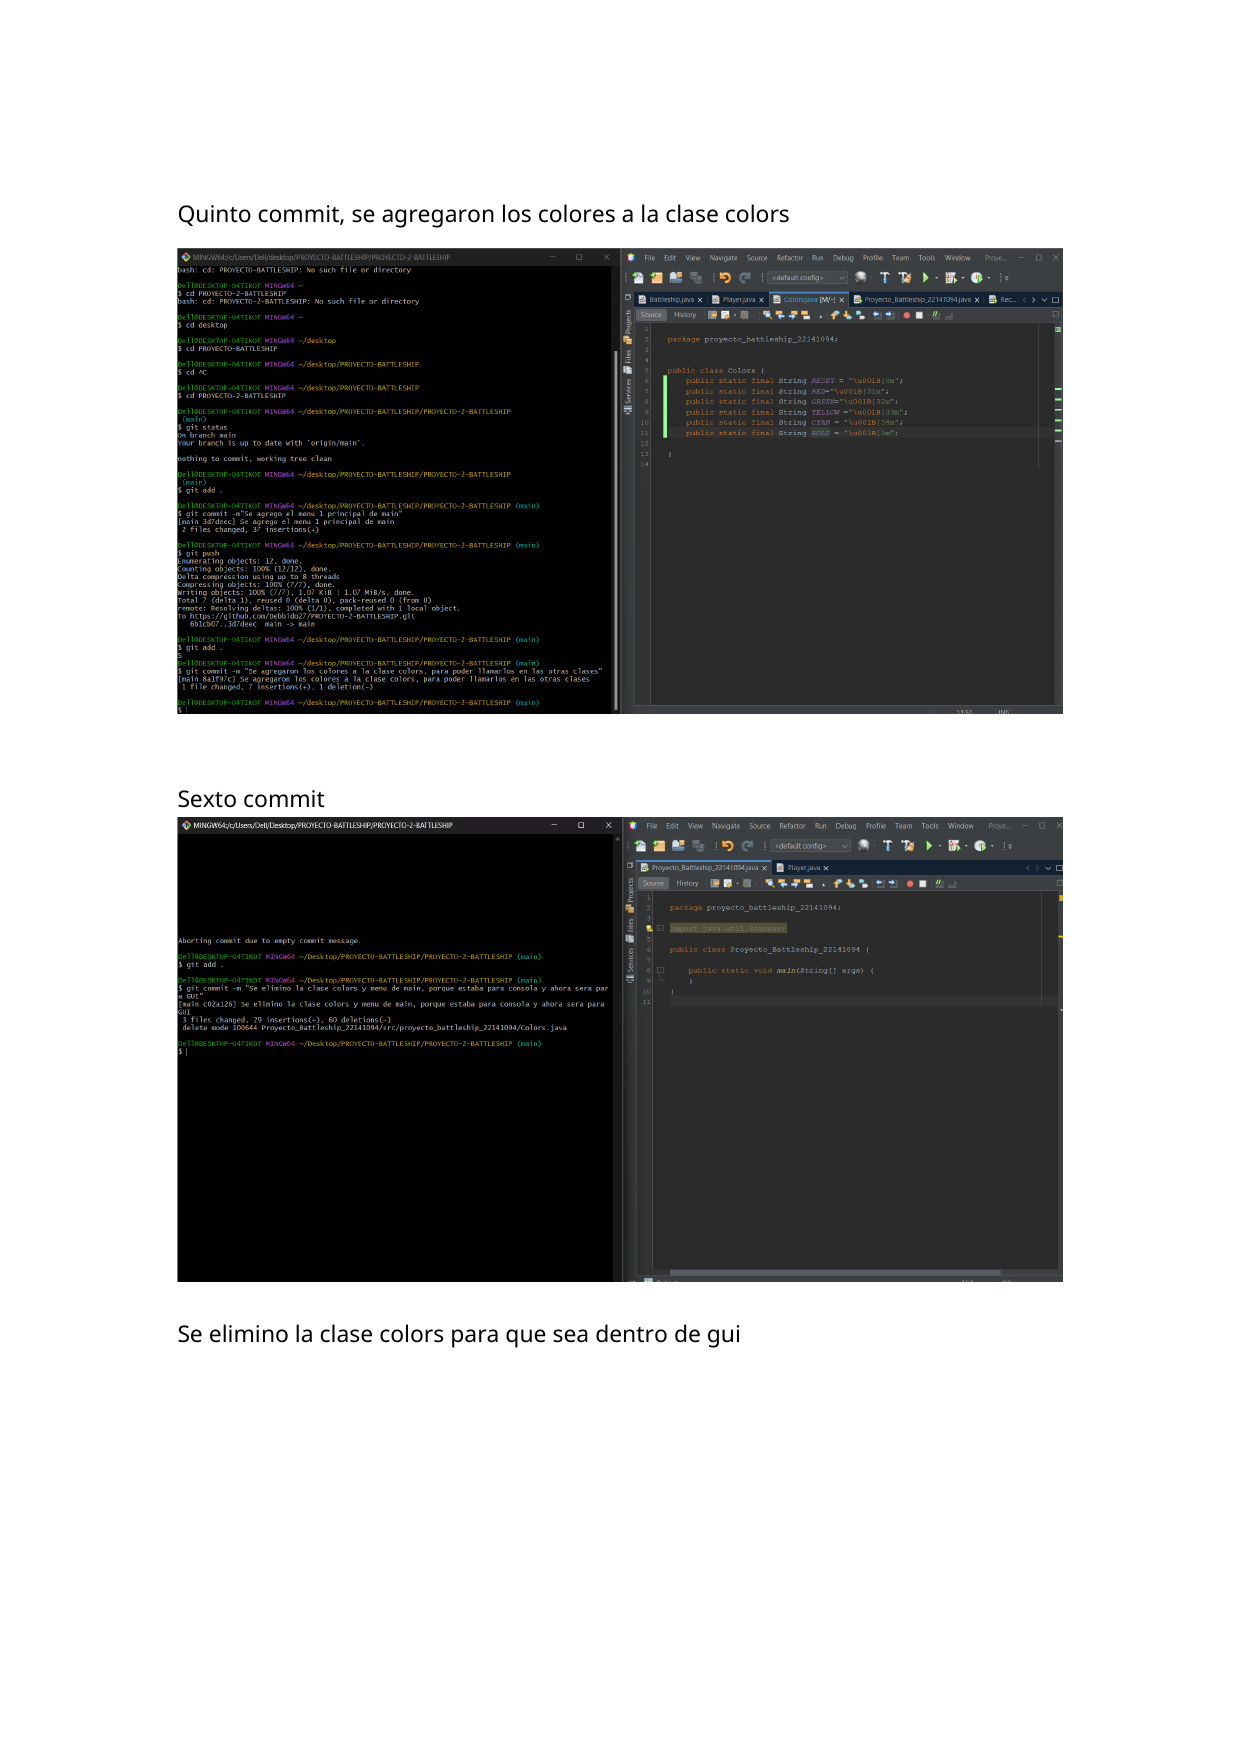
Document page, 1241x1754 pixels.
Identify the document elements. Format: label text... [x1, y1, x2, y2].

text Quinto commit, se agregaron los colores a la clase colors [177, 198, 1063, 229]
text Sexto commit Se elimino la clase colors para que sea dentro de gui [177, 783, 1063, 817]
picture [177, 248, 1063, 714]
picture [177, 817, 1063, 1282]
text Sexto commit Se elimino la clase colors para que sea dentro de gui [177, 1282, 1063, 1349]
